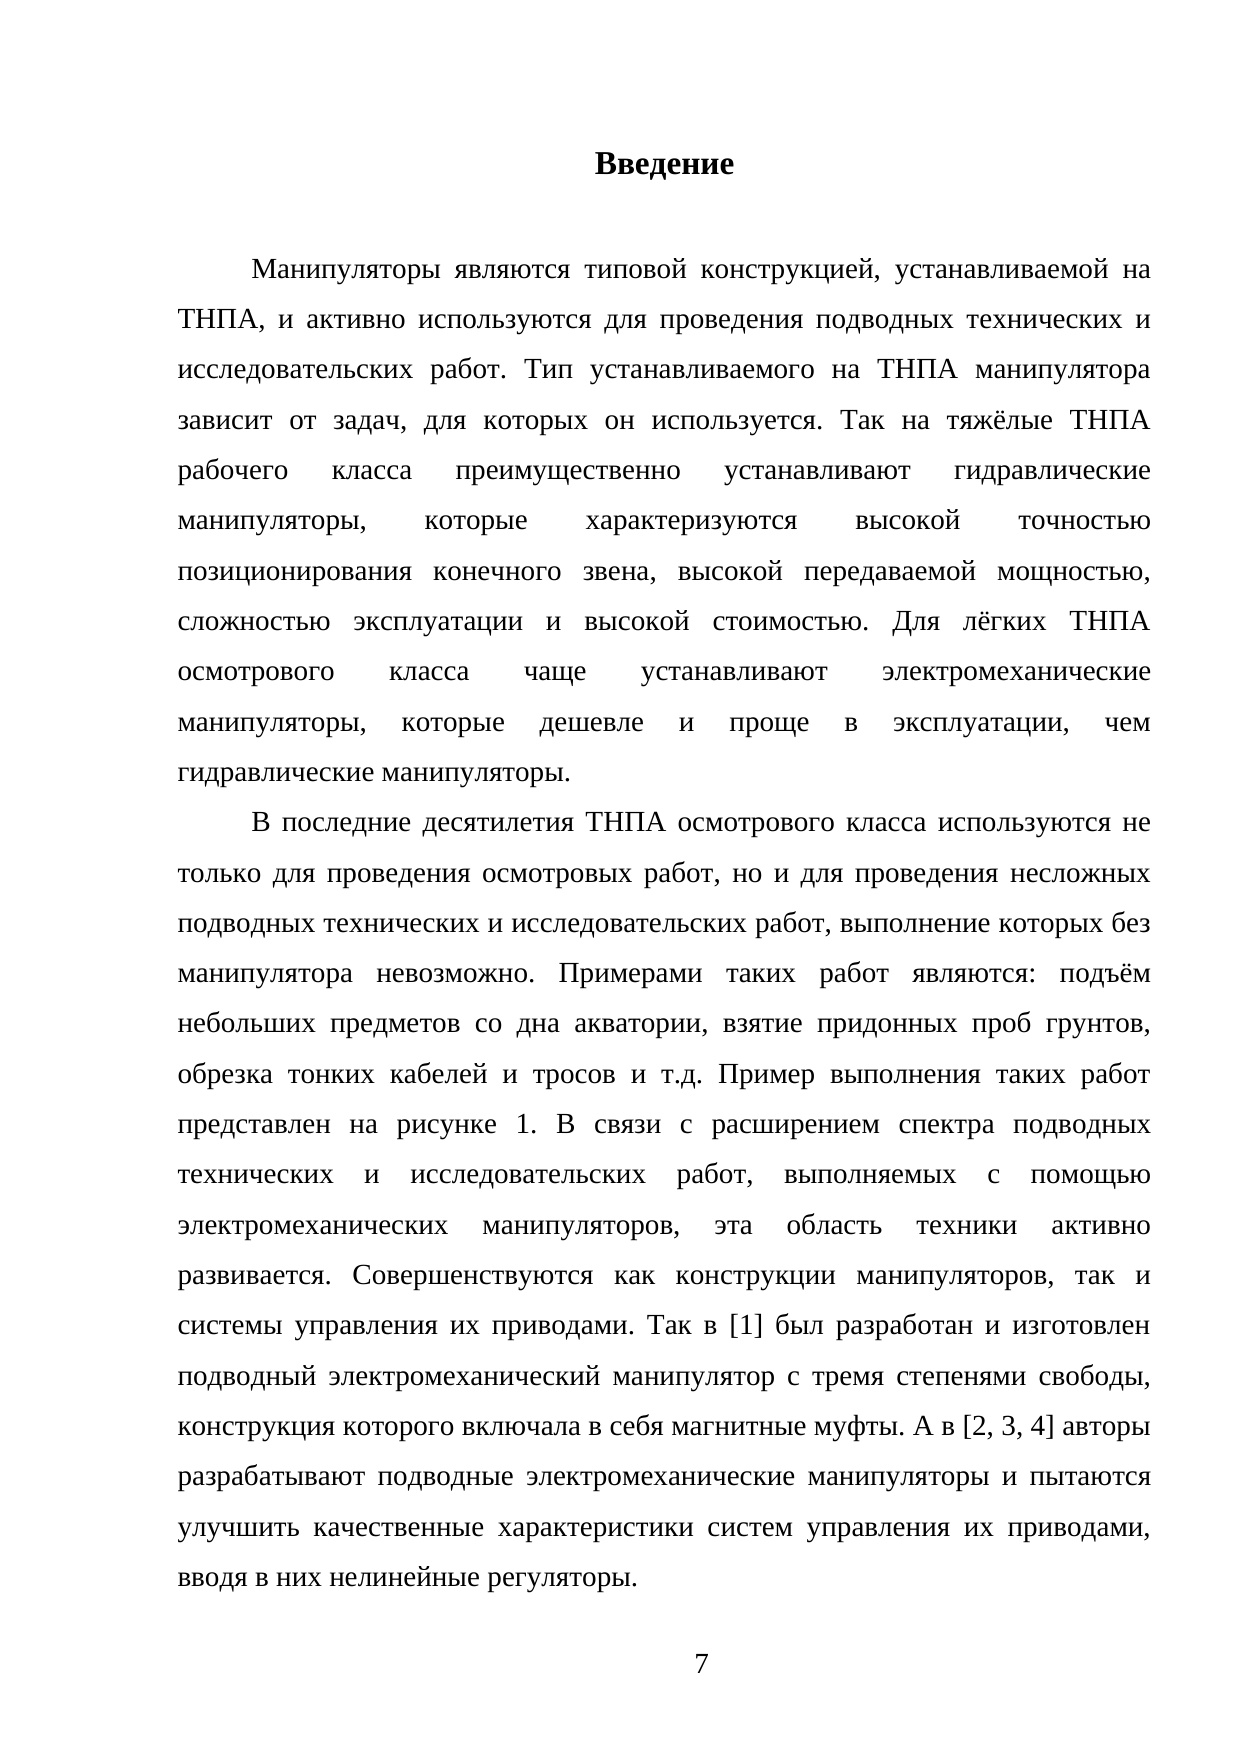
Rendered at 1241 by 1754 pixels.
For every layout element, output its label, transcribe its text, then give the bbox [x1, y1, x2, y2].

text В последние десятилетия ТНПА осмотрового класса используются не только для проведения осмотровых работ, но и для проведения несложных подводных технических и исследовательских работ, выполнение которых без манипулятора невозможно. Примерами таких работ являются: подъём небольших предметов со дна акватории, взятие придонных проб грунтов, обрезка тонких кабелей и тросов и т.д. Пример выполнения таких работ представлен на рисунке 1. В связи с расширением спектра подводных технических и исследовательских работ, выполняемых с помощью электромеханических манипуляторов, эта область техники активно развивается. Совершенствуются как конструкции манипуляторов, так и системы управления их приводами. Так в [1] был разработан и изготовлен подводный электромеханический манипулятор с тремя степенями свободы, конструкция которого включала в себя магнитные муфты. А в [2, 3, 4] авторы разрабатывают подводные электромеханические манипуляторы и пытаются улучшить качественные характеристики систем управления их приводами, вводя в них нелинейные регуляторы. [177, 804, 1152, 1593]
text Манипуляторы являются типовой конструкцией, устанавливаемой на ТНПА, и активно используются для проведения подводных технических и исследовательских работ. Тип устанавливаемого на ТНПА манипулятора зависит от задач, для которых он используется. Так на тяжёлые ТНПА рабочего класса преимущественно устанавливают гидравлические манипуляторы, которые характеризуются высокой точностью позиционирования конечного звена, высокой передаваемой мощностью, сложностью эксплуатации и высокой стоимостью. Для лёгких ТНПА осмотрового класса чаще устанавливают электромеханические манипуляторы, которые дешевле и проще в эксплуатации, чем гидравлические манипуляторы. [177, 251, 1152, 788]
subtitle Введение [177, 143, 1152, 181]
